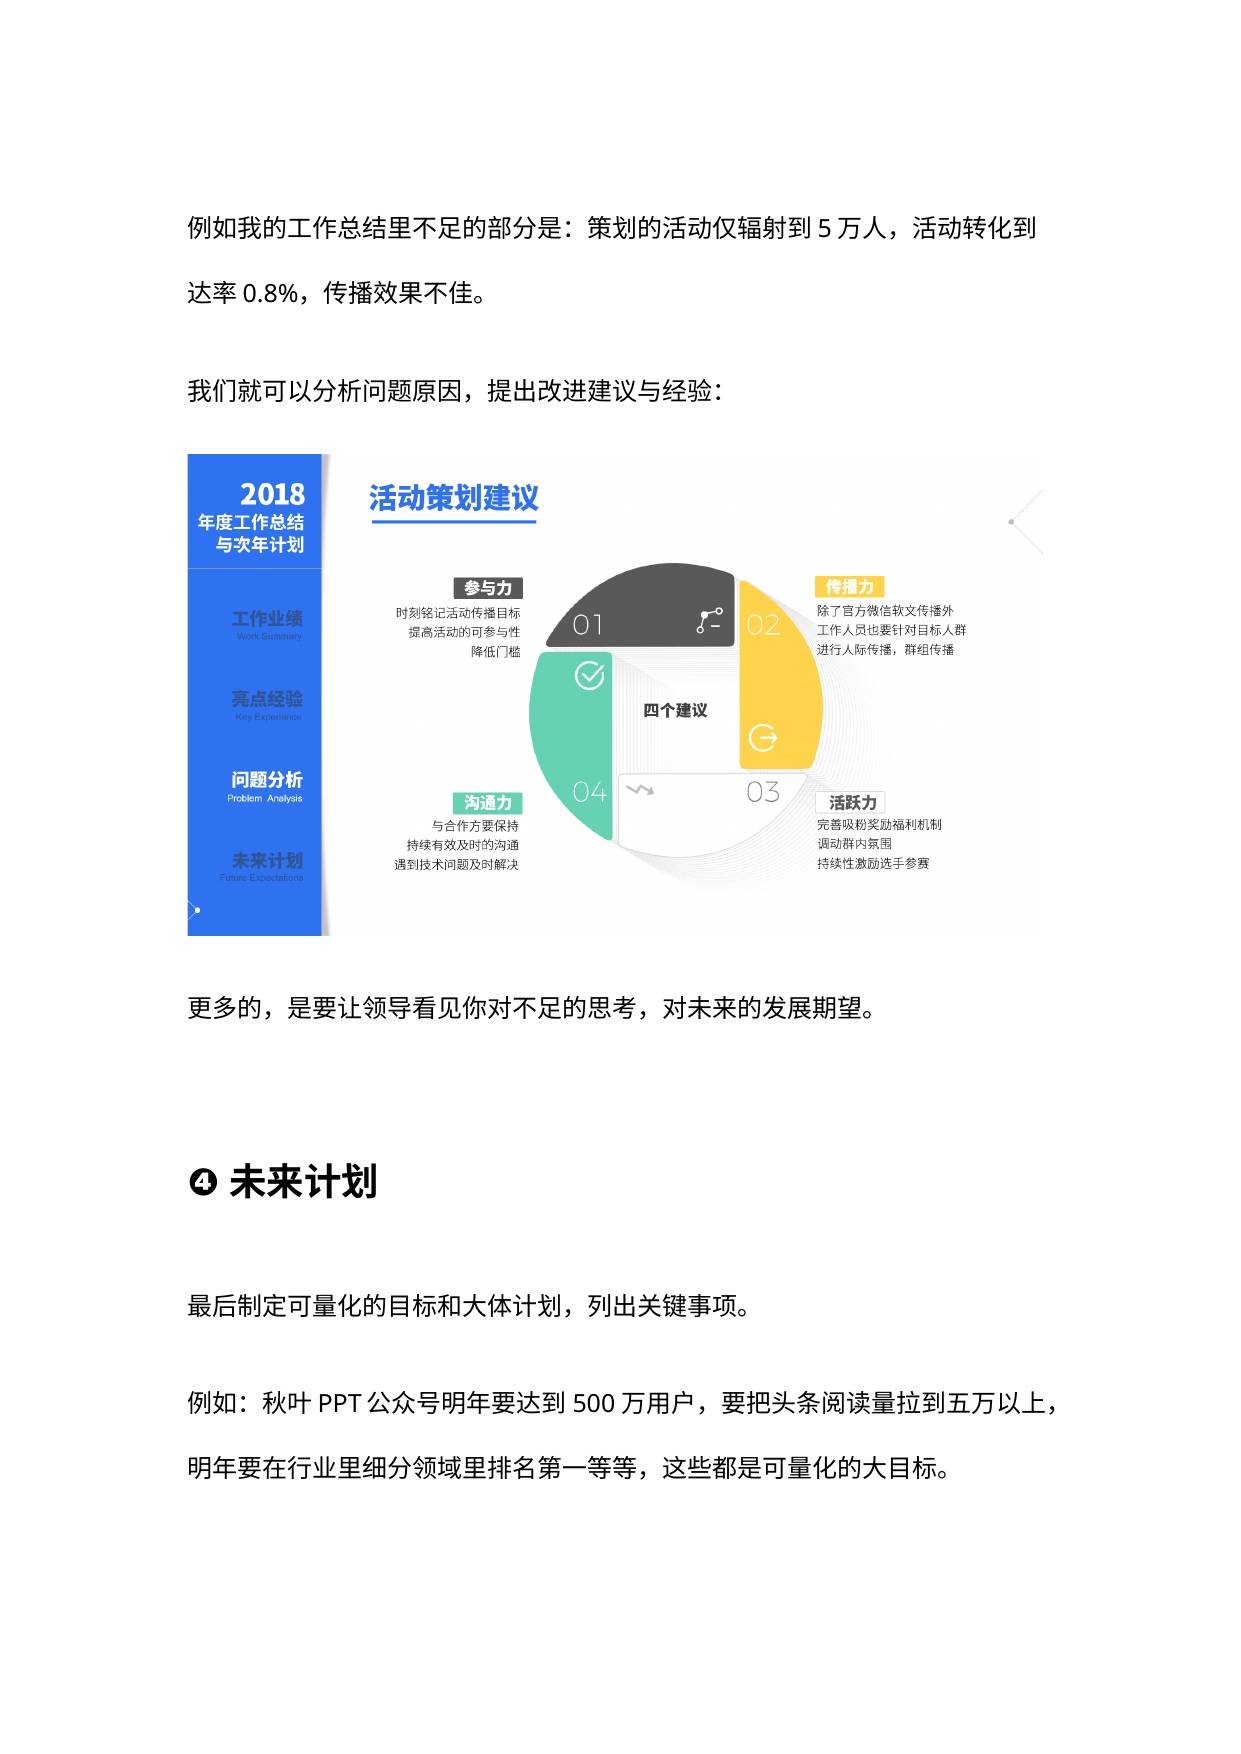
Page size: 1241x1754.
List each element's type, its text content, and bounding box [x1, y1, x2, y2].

text 最后制定可量化的目标和大体计划，列出关键事项。 [187, 1272, 1053, 1337]
picture [187, 454, 1044, 936]
text 例如我的工作总结里不足的部分是：策划的活动仅辐射到5万人，活动转化到达率0.8%，传播效果不佳。 [187, 194, 1053, 324]
text 更多的，是要让领导看见你对不足的思考，对未来的发展期望。 [187, 974, 1053, 1039]
text 例如：秋叶PPT公众号明年要达到 500 万用户，要把头条阅读量拉到五万以上，明年要在行业里细分领域里排名第一等等，这些都是可量化的大目标。 [187, 1369, 1053, 1499]
text ❹ 未来计划 [187, 1147, 1053, 1212]
text 我们就可以分析问题原因，提出改进建议与经验： [187, 357, 1053, 422]
